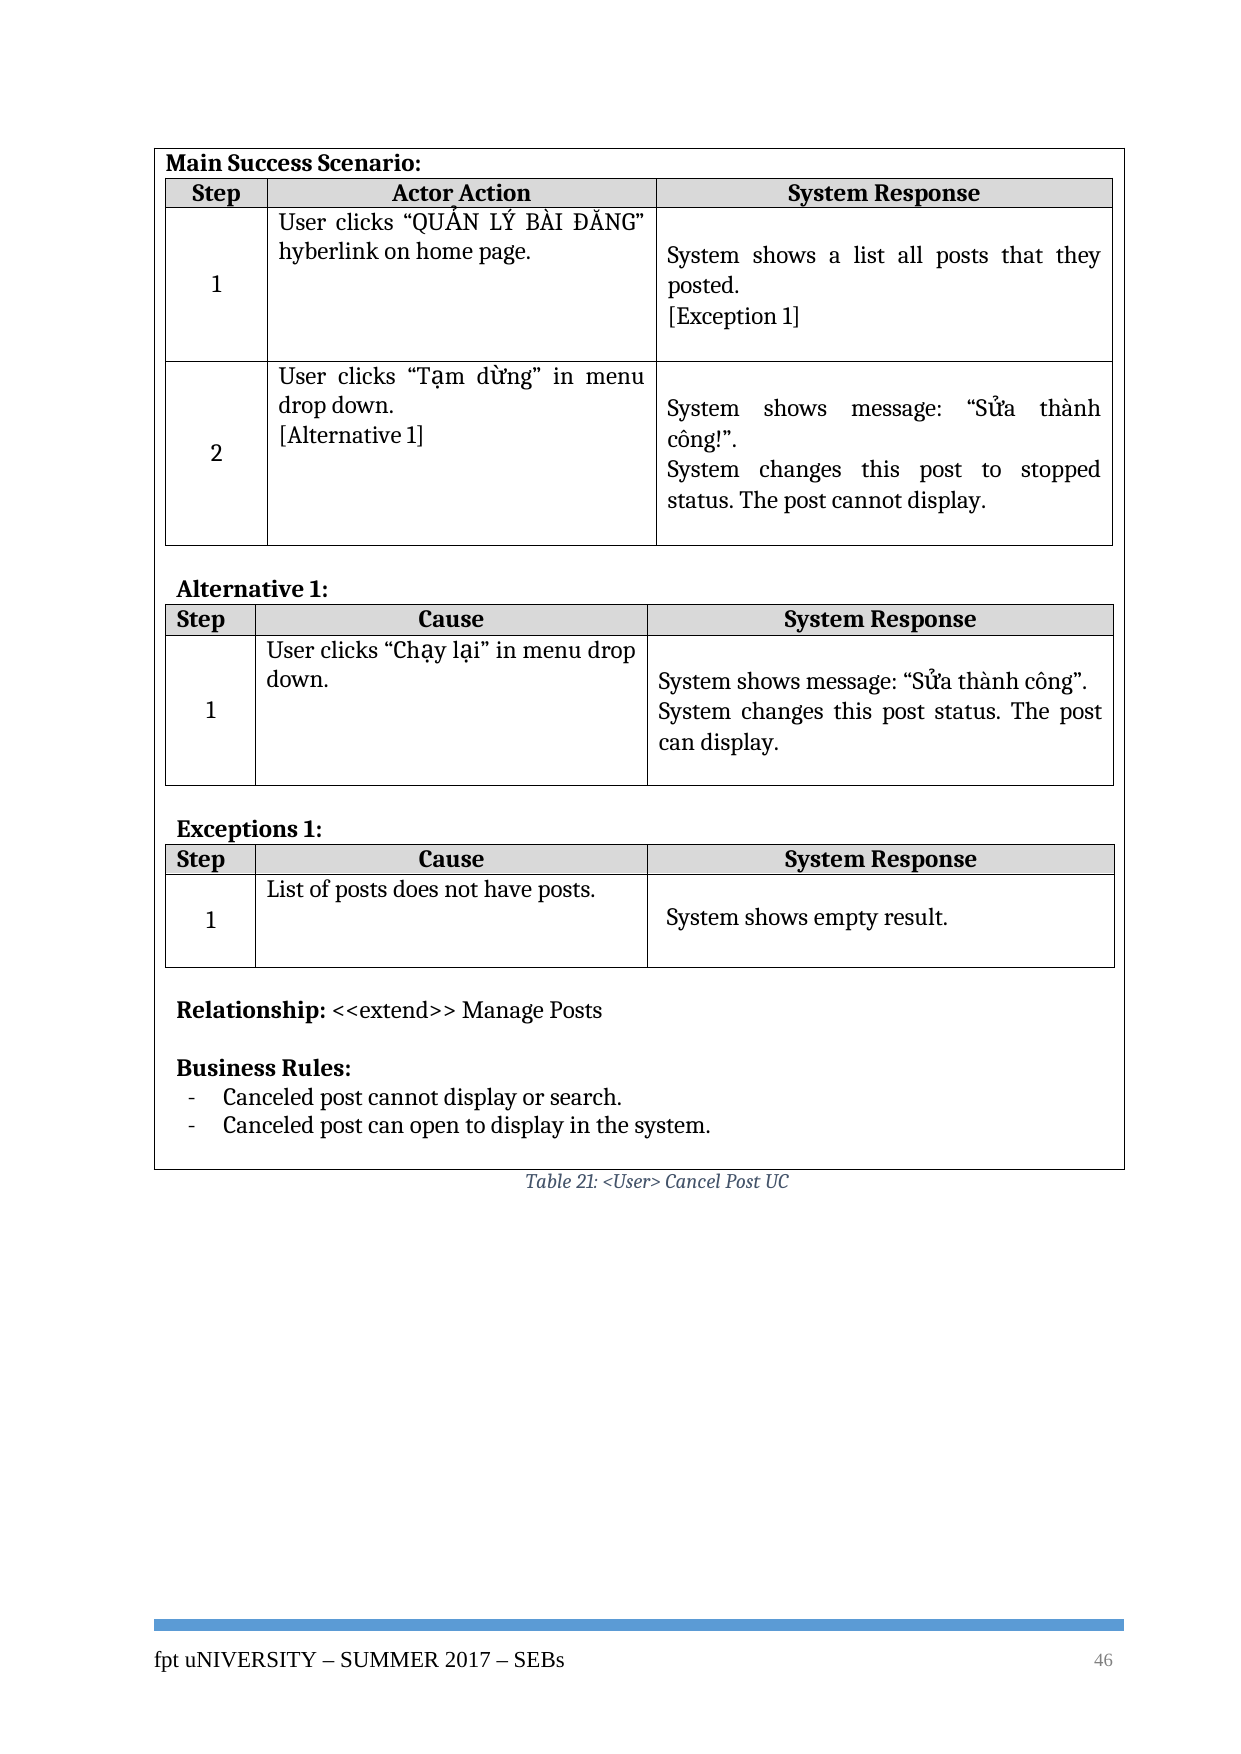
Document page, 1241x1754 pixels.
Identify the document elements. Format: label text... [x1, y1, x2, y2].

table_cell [155, 149, 1124, 1169]
